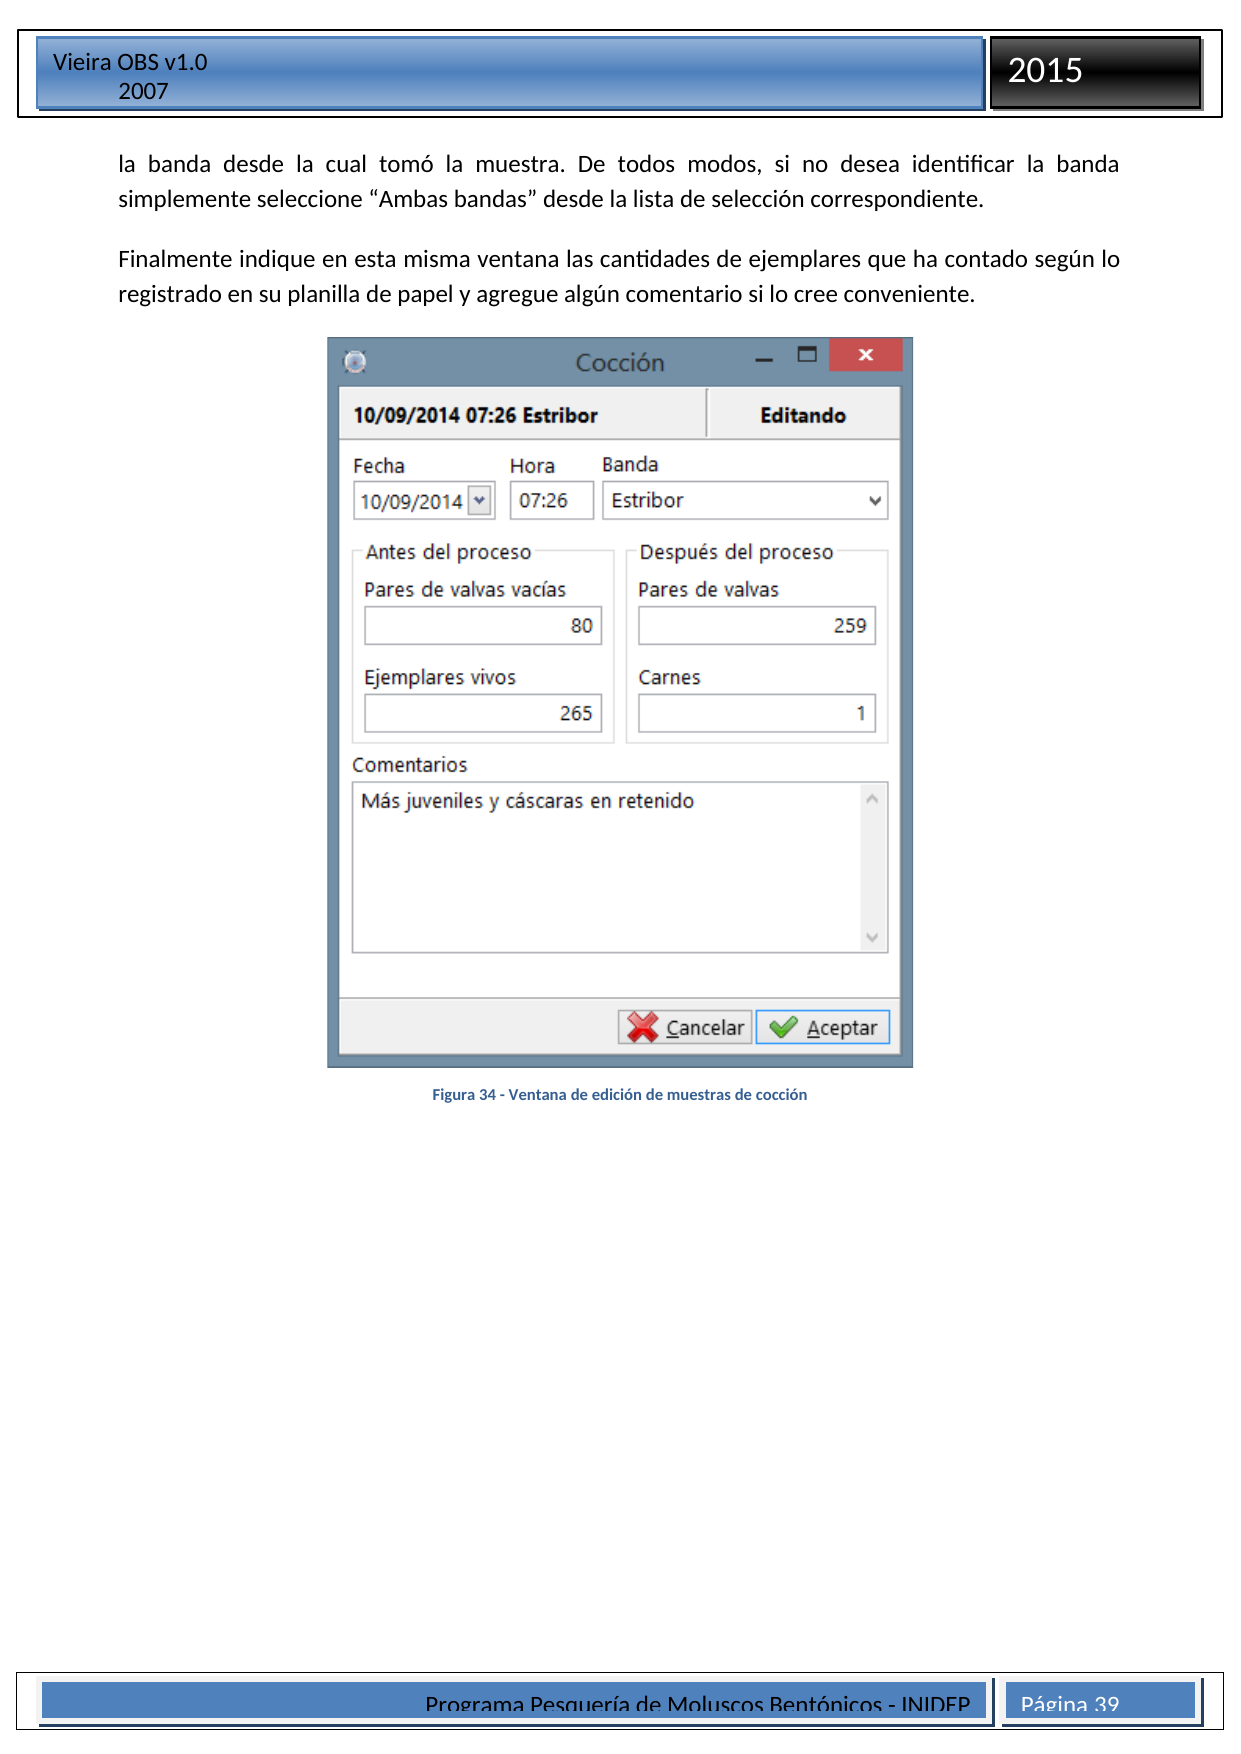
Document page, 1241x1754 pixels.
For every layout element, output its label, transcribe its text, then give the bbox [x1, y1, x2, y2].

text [118, 148, 1122, 213]
picture [327, 337, 914, 1068]
text Figura 34 - Ventana de edición de muestras de cocción [118, 1084, 1122, 1105]
text Finalmente indique en esta misma ventana las cantidades de ejemplares que ha contado según lo registrado en su planilla de papel y agregue algún comentario si lo cree conveniente. [118, 243, 1122, 308]
